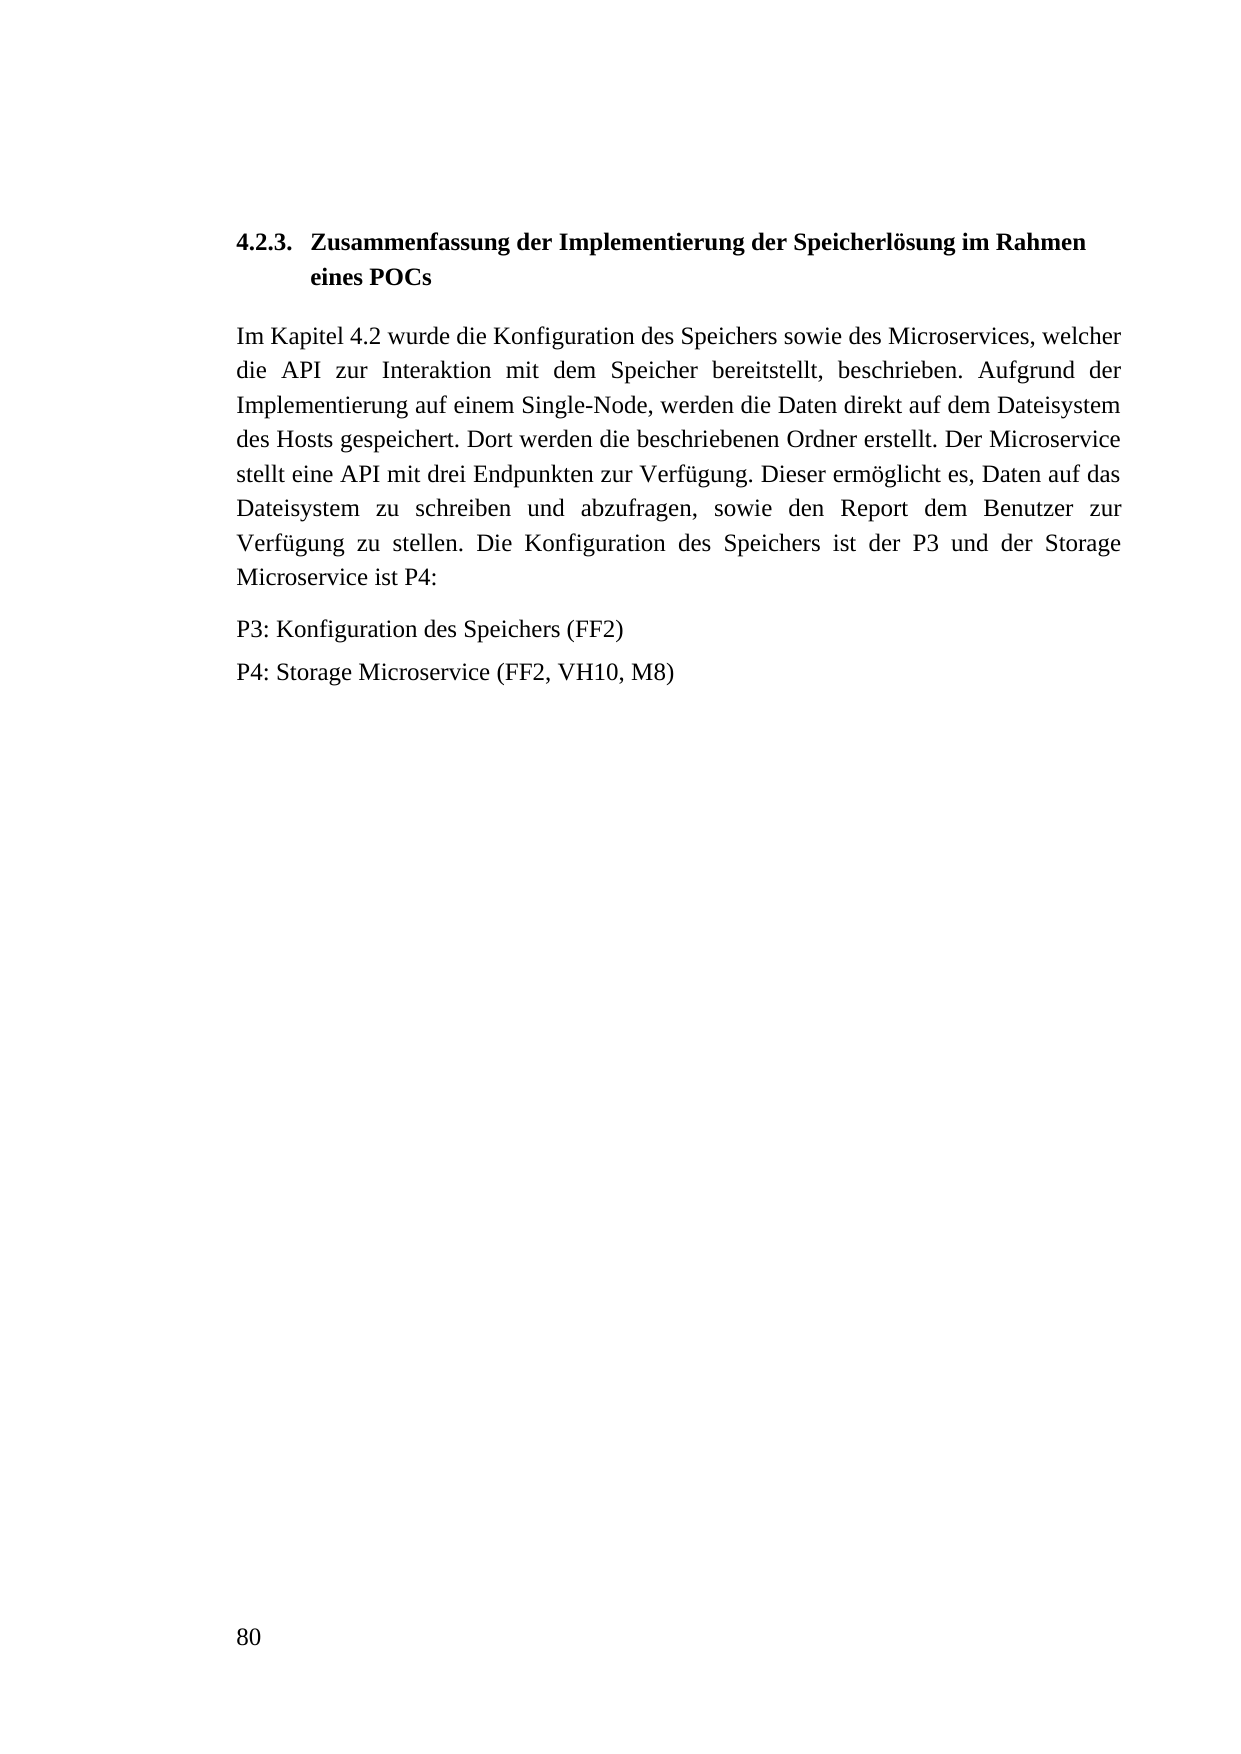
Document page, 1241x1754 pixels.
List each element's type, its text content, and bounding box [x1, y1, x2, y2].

text Zusammenfassung der Implementierung der Speicherlösung im Rahmen eines POCs [236, 227, 1122, 290]
text Im Kapitel 4.2 wurde die Konfiguration des Speichers sowie des Microservices, welcher die API zur Interaktion mit dem Speicher bereitstellt, beschrieben. Aufgrund der Implementierung auf einem Single-Node, werden die Daten direkt auf dem Dateisystem des Hosts gespeichert. Dort werden die beschriebenen Ordner erstellt. Der Microservice stellt eine API mit drei Endpunkten zur Verfügung. Dieser ermöglicht es, Daten auf das Dateisystem zu schreiben und abzufragen, sowie den Report dem Benutzer zur Verfügung zu stellen. Die Konfiguration des Speichers ist der P3 und der Storage Microservice ist P4: [236, 321, 1122, 591]
text P4: Storage Microservice (FF2, VH10, M8) [236, 657, 1122, 686]
text P3: Konfiguration des Speichers (FF2) [236, 614, 1122, 642]
